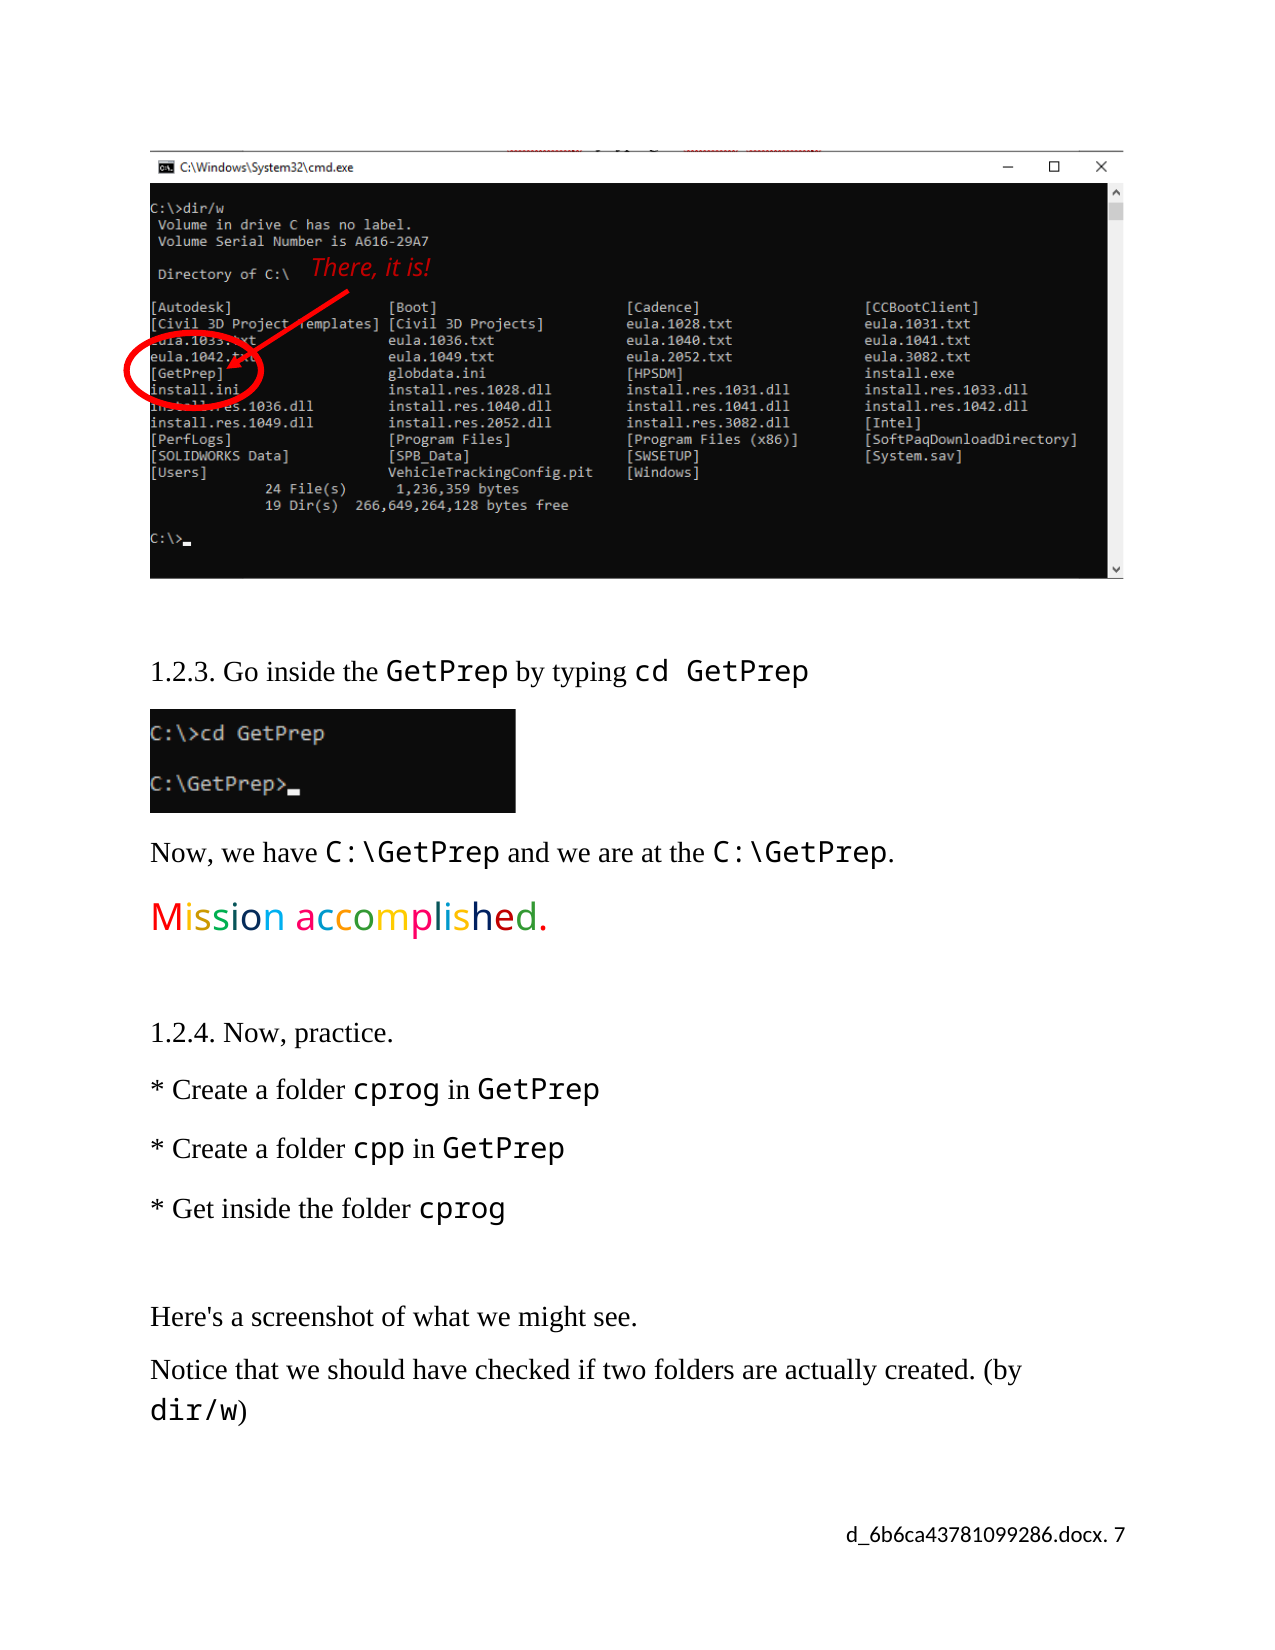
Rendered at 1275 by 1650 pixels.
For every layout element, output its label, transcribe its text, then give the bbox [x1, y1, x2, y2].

text Here's a screenshot of what we might see. [150, 1299, 1125, 1333]
picture [150, 150, 1124, 579]
text * Create a folder cprog in GetPrep [150, 1068, 1125, 1108]
picture [150, 709, 516, 813]
text * Get inside the folder cprog [150, 1187, 1125, 1227]
text Notice that we should have checked if two folders are actually created. (by dir/w) [150, 1352, 1125, 1428]
picture [150, 336, 257, 404]
text 1.2.4. Now, practice. [150, 1015, 1125, 1049]
text 1.2.3. Go inside the GetPrep by typing cd GetPrep [150, 650, 1125, 689]
text Mission accomplished. [150, 891, 1125, 942]
text * Create a folder cpp in GetPrep [150, 1128, 1125, 1167]
text Now, we have C:\GetPrep and we are at the C:\GetPrep. [150, 831, 1125, 871]
